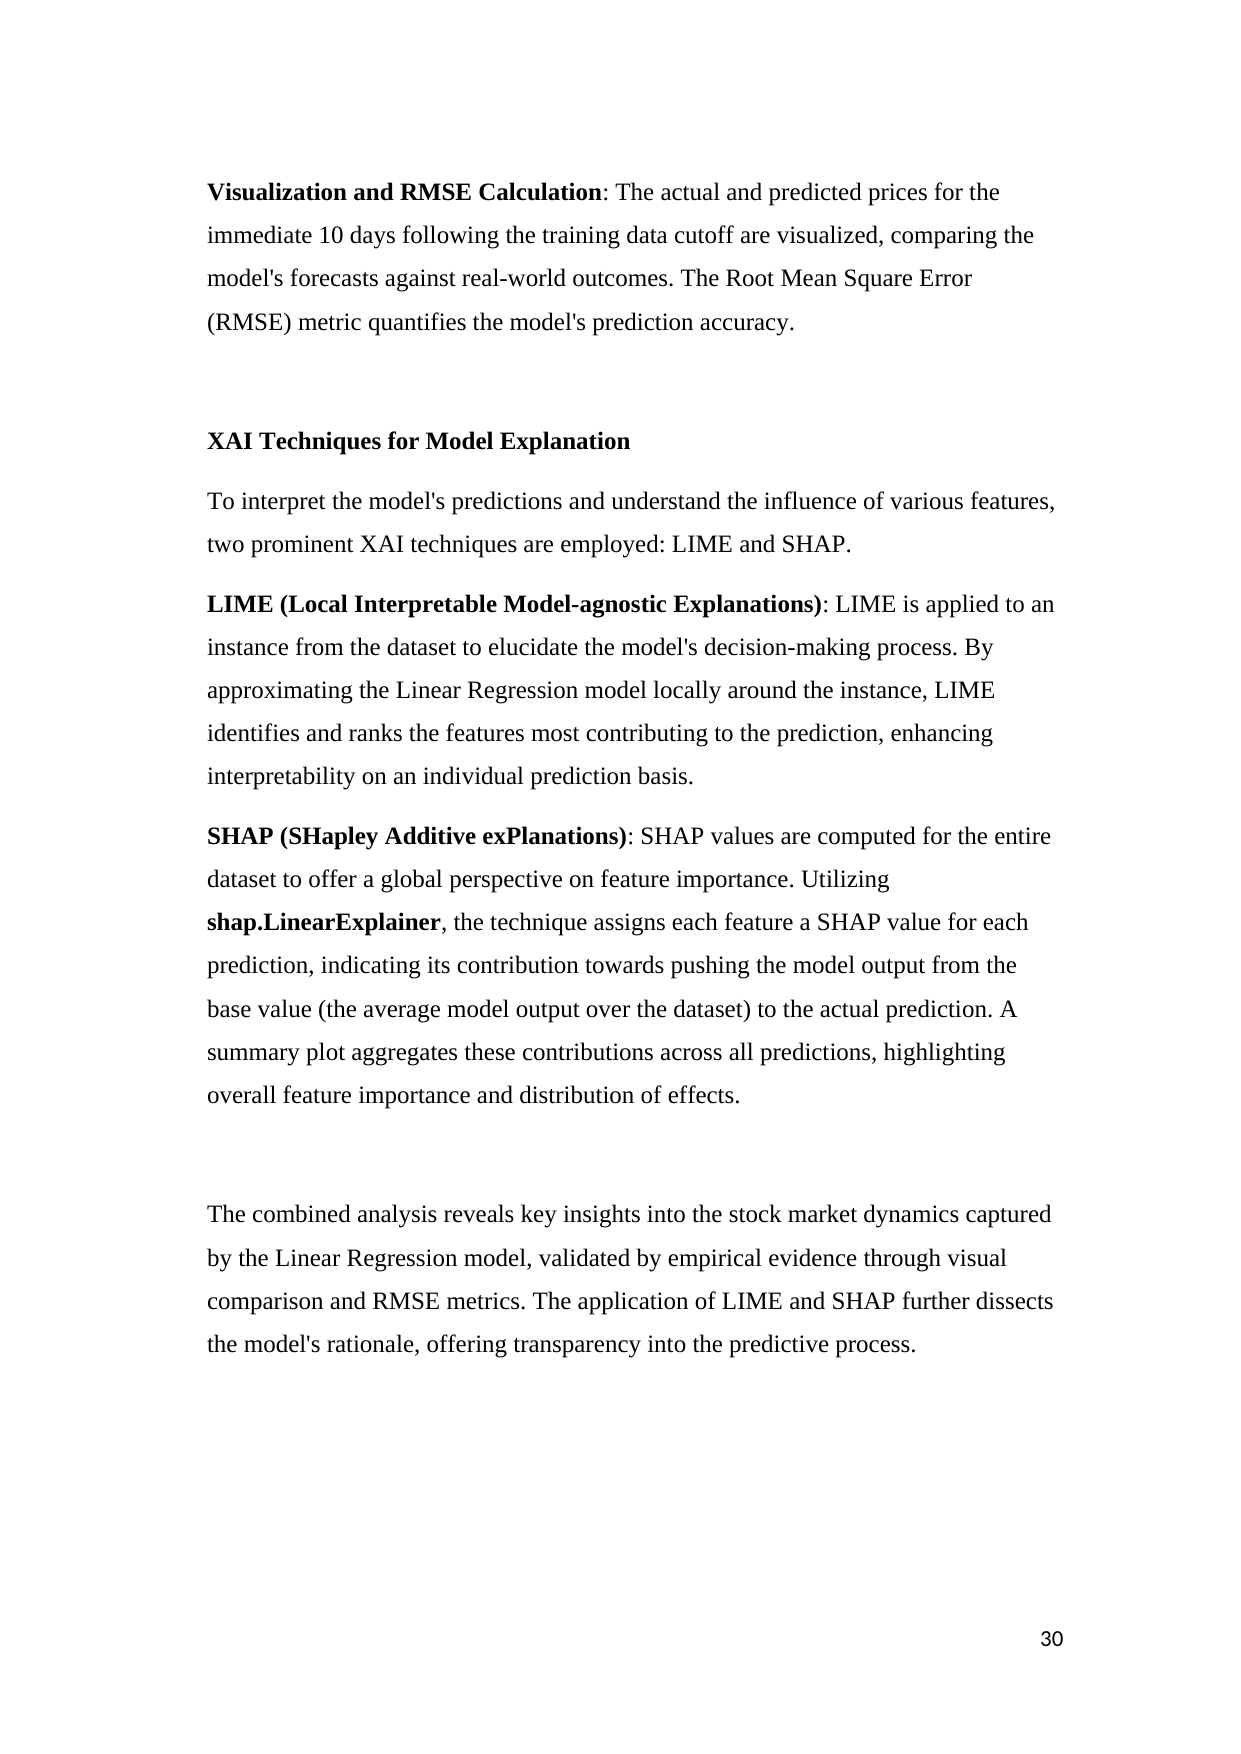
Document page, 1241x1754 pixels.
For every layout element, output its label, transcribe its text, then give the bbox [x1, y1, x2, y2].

text Visualization and RMSE Calculation: The actual and predicted prices for the immediate 10 days following the training data cutoff are visualized, comparing the model's forecasts against real-world outcomes. The Root Mean Square Error (RMSE) metric quantifies the model's prediction accuracy. [207, 177, 1063, 335]
text SHAP (SHapley Additive exPlanations): SHAP values are computed for the entire dataset to offer a global perspective on feature importance. Utilizing shap.LinearExplainer, the technique assigns each feature a SHAP value for each prediction, indicating its contribution towards pushing the model output from the base value (the average model output over the dataset) to the actual prediction. A summary plot aggregates these contributions across all predictions, highlighting overall feature importance and distribution of effects. [207, 821, 1063, 1109]
text XAI Techniques for Model Explanation [207, 426, 1063, 455]
text The combined analysis reveals key insights into the stock market dynamics captured by the Linear Regression model, validated by empirical evidence through visual comparison and RMSE metrics. The application of LIME and SHAP further dissects the model's rationale, offering transparency into the predictive process. [207, 1199, 1063, 1358]
text LIME (Local Interpretable Model-agnostic Explanations): LIME is applied to an instance from the dataset to elucidate the model's decision-making process. By approximating the Linear Regression model locally around the instance, LIME identifies and ranks the features most contributing to the prediction, enhancing interpretability on an individual prediction basis. [207, 589, 1063, 790]
text To interpret the model's predictions and understand the influence of various features, two prominent XAI techniques are employed: LIME and SHAP. [207, 486, 1063, 558]
